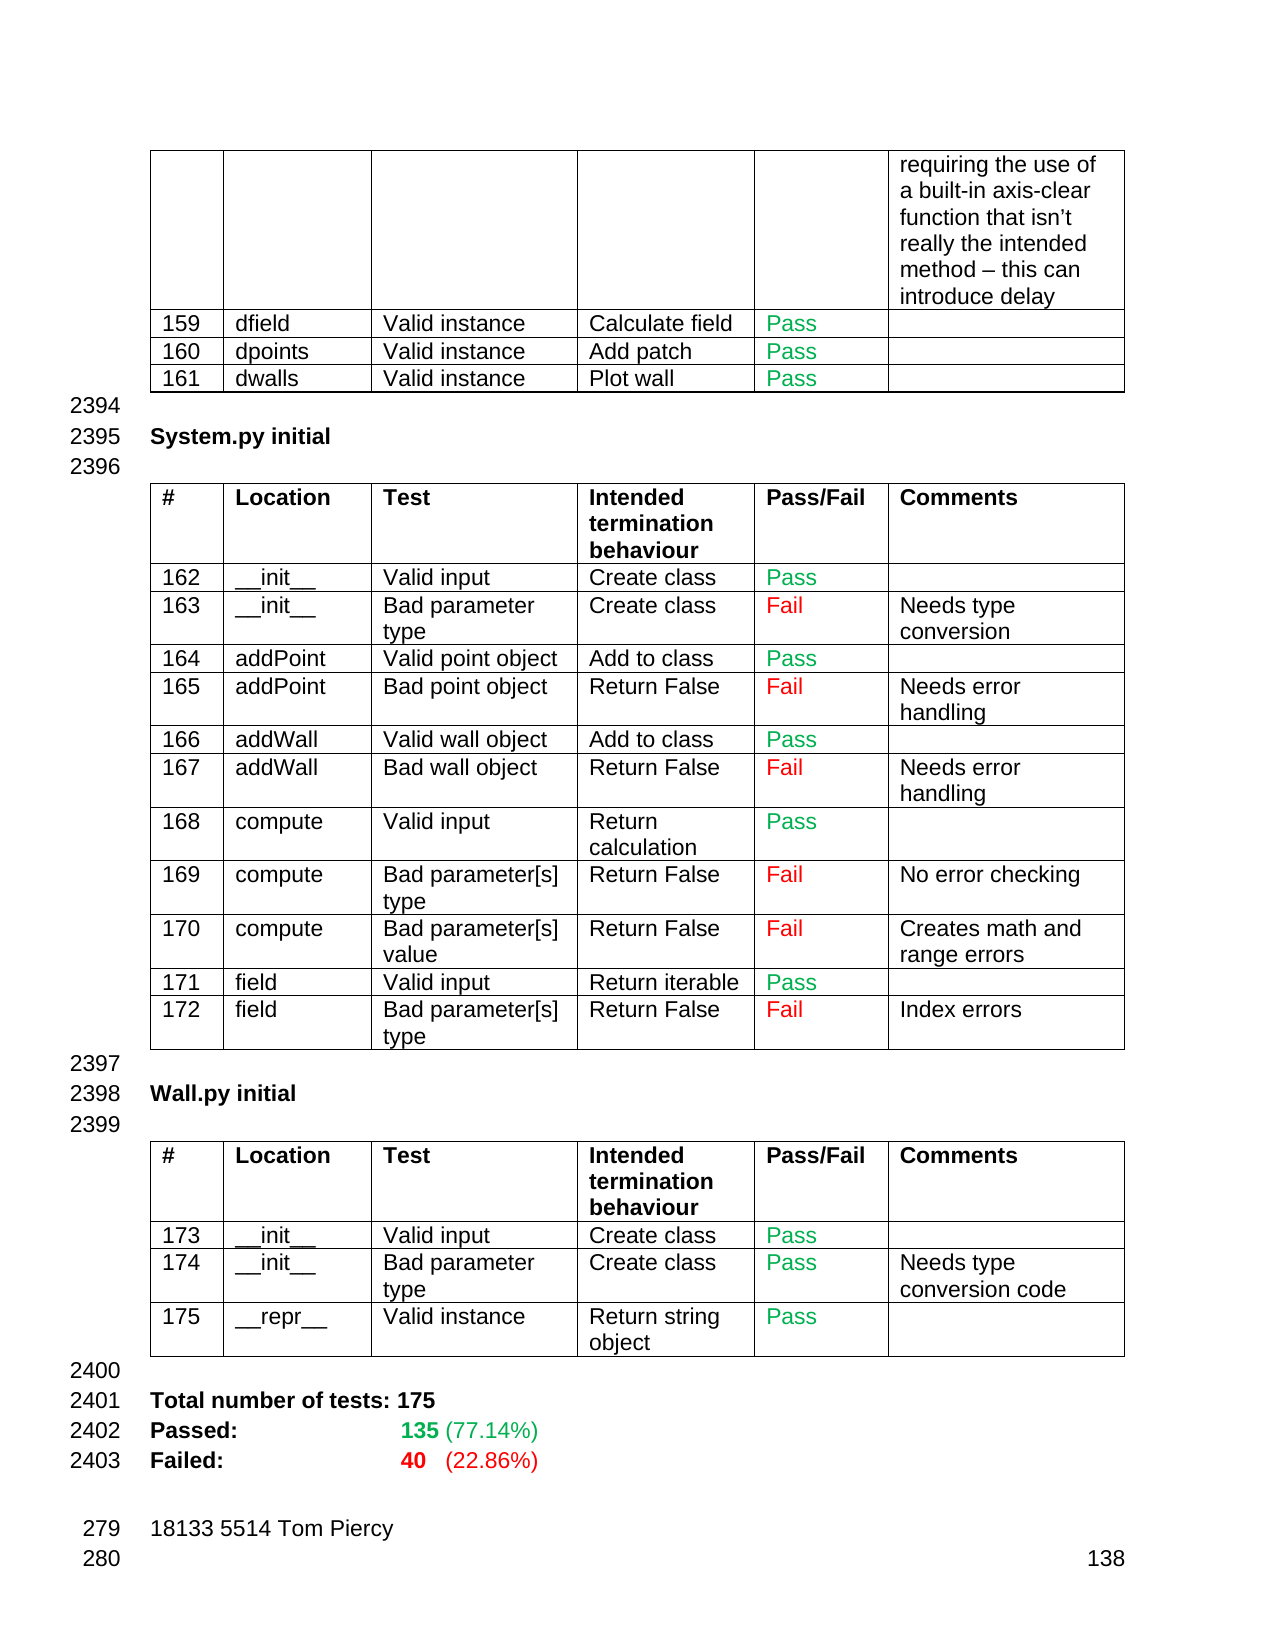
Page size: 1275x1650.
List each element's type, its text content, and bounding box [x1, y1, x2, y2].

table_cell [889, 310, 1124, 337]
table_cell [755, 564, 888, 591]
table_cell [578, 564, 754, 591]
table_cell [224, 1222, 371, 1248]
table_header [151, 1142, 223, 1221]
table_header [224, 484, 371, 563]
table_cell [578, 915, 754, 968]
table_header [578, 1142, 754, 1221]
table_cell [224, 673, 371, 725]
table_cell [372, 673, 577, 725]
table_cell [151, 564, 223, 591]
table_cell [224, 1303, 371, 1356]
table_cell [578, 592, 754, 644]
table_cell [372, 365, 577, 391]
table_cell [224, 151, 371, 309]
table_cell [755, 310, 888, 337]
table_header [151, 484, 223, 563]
text Wall.py initial [150, 1080, 1125, 1107]
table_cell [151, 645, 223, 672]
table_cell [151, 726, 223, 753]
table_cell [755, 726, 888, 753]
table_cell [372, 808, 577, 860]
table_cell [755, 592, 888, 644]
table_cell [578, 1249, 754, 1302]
text System.py initial [150, 423, 1125, 449]
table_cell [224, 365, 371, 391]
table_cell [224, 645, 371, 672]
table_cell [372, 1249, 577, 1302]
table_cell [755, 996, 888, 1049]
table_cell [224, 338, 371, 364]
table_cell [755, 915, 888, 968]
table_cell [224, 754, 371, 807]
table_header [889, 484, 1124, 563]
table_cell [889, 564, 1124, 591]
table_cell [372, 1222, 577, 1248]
text Total number of tests: 175 [150, 1387, 1125, 1413]
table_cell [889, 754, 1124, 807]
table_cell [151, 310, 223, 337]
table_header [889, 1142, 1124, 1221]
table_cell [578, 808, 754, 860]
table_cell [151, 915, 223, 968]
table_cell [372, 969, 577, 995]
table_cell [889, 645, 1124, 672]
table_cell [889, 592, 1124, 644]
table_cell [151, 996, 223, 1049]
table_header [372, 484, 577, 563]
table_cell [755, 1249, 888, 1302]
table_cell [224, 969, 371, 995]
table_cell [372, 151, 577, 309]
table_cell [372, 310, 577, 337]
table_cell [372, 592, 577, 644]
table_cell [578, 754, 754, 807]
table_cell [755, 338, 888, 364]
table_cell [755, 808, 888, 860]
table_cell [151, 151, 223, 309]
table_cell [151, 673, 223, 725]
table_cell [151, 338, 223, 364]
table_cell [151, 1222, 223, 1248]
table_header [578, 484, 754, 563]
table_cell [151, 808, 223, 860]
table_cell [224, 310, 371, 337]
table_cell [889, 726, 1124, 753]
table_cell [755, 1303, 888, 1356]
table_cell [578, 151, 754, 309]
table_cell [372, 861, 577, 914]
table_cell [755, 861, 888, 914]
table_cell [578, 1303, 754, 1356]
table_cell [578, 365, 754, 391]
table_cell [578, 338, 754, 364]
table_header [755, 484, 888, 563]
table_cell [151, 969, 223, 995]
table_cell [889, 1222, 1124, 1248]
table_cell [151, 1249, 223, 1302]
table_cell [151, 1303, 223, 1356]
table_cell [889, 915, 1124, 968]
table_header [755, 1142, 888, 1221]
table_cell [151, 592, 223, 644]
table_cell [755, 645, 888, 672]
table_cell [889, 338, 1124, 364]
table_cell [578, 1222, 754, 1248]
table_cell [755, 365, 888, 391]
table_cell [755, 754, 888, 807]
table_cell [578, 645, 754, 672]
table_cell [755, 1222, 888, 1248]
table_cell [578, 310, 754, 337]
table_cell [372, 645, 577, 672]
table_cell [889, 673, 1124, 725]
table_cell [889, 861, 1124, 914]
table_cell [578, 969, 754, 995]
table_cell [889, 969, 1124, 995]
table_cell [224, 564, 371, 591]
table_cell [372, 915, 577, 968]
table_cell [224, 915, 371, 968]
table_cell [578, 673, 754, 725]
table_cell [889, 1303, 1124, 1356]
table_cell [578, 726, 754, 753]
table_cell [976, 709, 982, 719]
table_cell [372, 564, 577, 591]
text Failed: 40 (22.86%) [150, 1447, 1125, 1474]
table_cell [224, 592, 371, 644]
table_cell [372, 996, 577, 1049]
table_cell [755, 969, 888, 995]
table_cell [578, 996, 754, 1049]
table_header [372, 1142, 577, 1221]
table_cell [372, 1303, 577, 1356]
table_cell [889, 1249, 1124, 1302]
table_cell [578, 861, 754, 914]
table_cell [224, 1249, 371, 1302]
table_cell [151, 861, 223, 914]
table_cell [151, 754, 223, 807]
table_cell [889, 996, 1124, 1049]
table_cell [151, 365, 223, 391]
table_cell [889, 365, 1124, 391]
text Passed: 135 (77.14%) [150, 1417, 1125, 1443]
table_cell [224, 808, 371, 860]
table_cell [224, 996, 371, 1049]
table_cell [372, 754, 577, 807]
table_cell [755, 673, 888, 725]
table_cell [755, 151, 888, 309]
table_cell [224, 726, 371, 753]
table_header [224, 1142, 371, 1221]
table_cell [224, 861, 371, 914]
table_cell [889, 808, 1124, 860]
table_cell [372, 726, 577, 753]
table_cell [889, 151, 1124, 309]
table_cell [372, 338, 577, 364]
